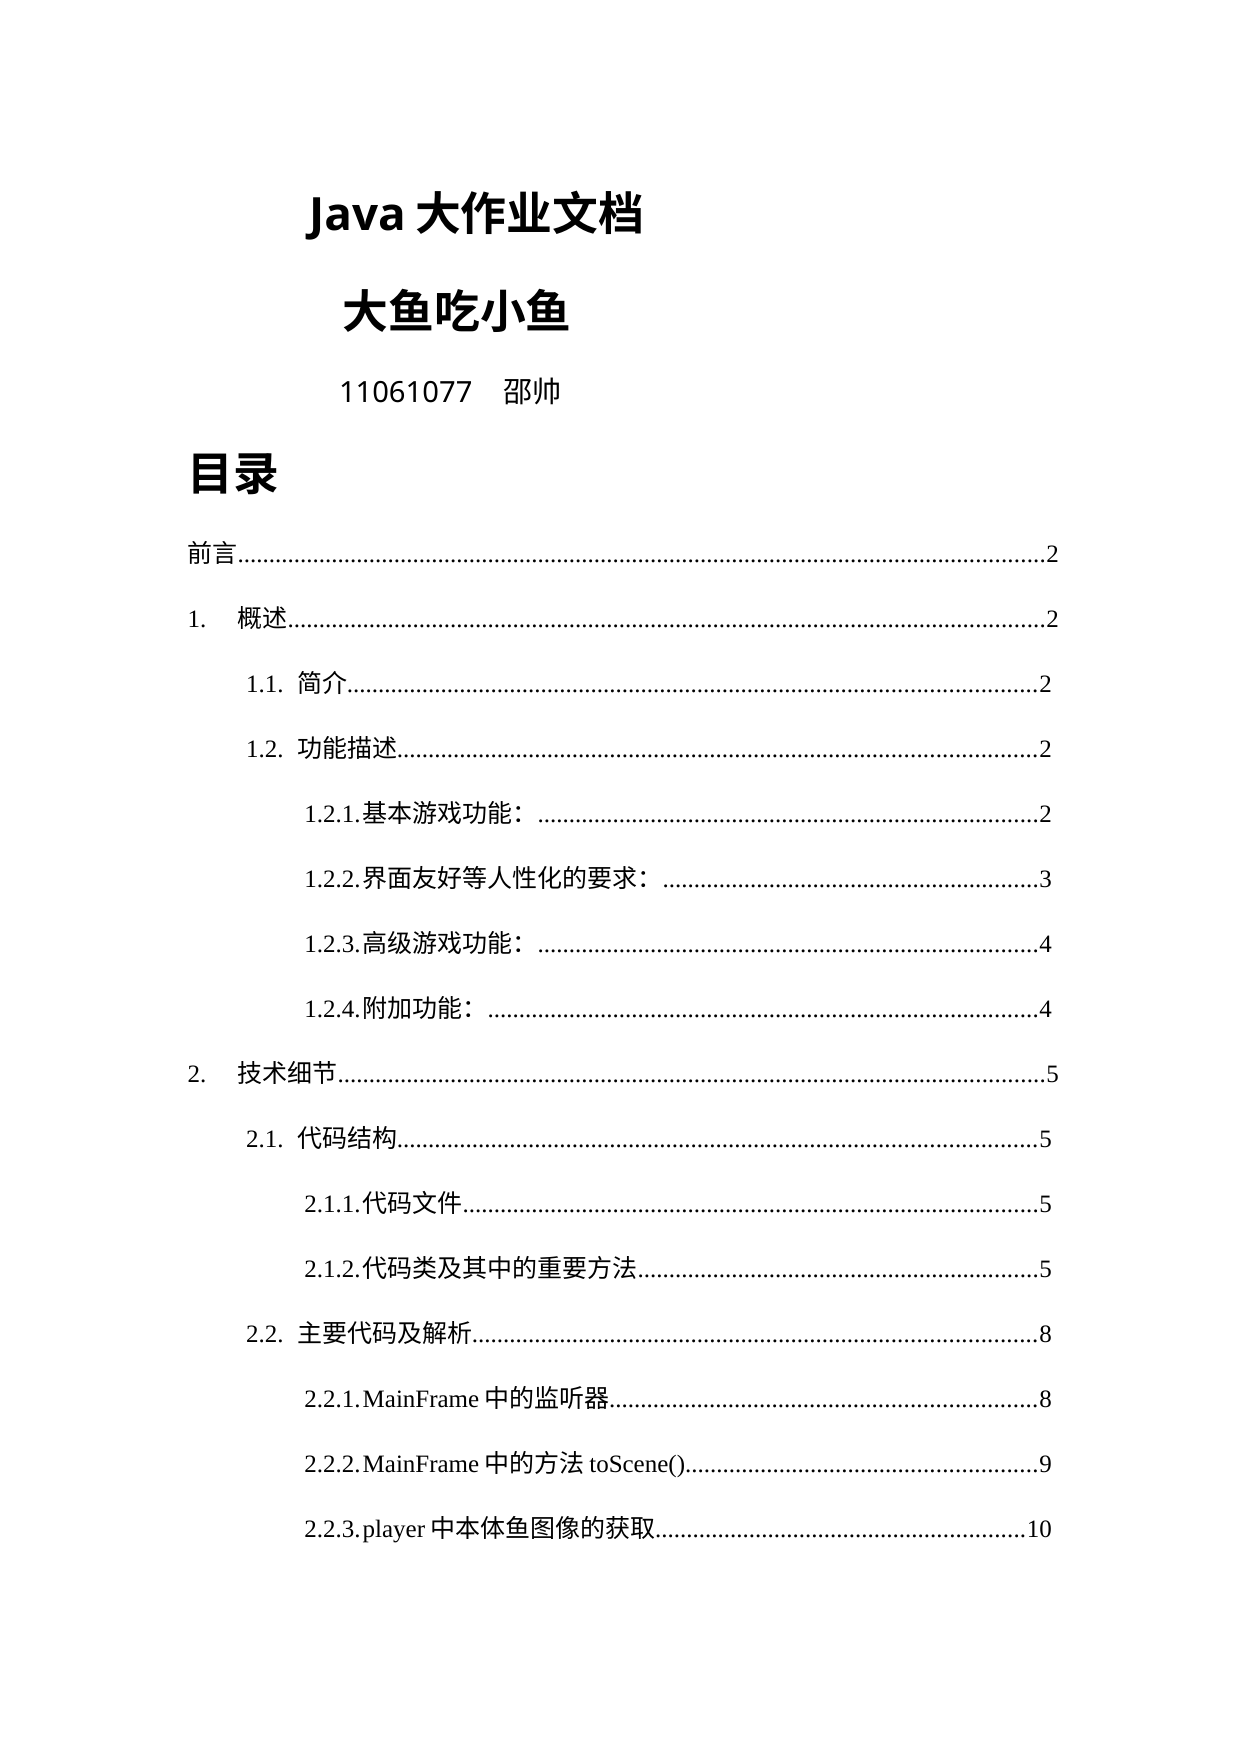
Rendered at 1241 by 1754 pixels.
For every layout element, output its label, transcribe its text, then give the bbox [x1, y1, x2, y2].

text 1.1. 简介 2 [246, 649, 1122, 714]
text 大鱼吃小鱼 [187, 259, 1122, 357]
text 2. 技术细节 5 [187, 1039, 1122, 1104]
text 前言 2 [187, 519, 1122, 584]
text 1.2.1. 基本游戏功能： 2 [304, 779, 1122, 844]
text 2.1. 代码结构 5 [246, 1104, 1122, 1169]
text 1.2.2. 界面友好等人性化的要求： 3 [304, 844, 1122, 909]
text 2.2. 主要代码及解析 8 [246, 1299, 1122, 1364]
text 1.2.4. 附加功能： 4 [304, 974, 1122, 1039]
text 目录 [187, 422, 1157, 519]
text 2.1.2. 代码类及其中的重要方法 5 [304, 1234, 1122, 1299]
text 2.1.1. 代码文件 5 [304, 1169, 1122, 1234]
text Java大作业文档 [187, 162, 1122, 259]
text 1.2. 功能描述 2 [246, 714, 1122, 779]
text 2.2.2. MainFrame中的方法toScene() 9 [304, 1429, 1122, 1494]
text 1.2.3. 高级游戏功能： 4 [304, 909, 1122, 974]
text 11061077 邵帅 [187, 357, 1122, 422]
text 2.2.3. player中本体鱼图像的获取 10 [304, 1494, 1122, 1559]
text 1. 概述 2 [187, 584, 1122, 649]
text 2.2.1. MainFrame中的监听器 8 [304, 1364, 1122, 1429]
